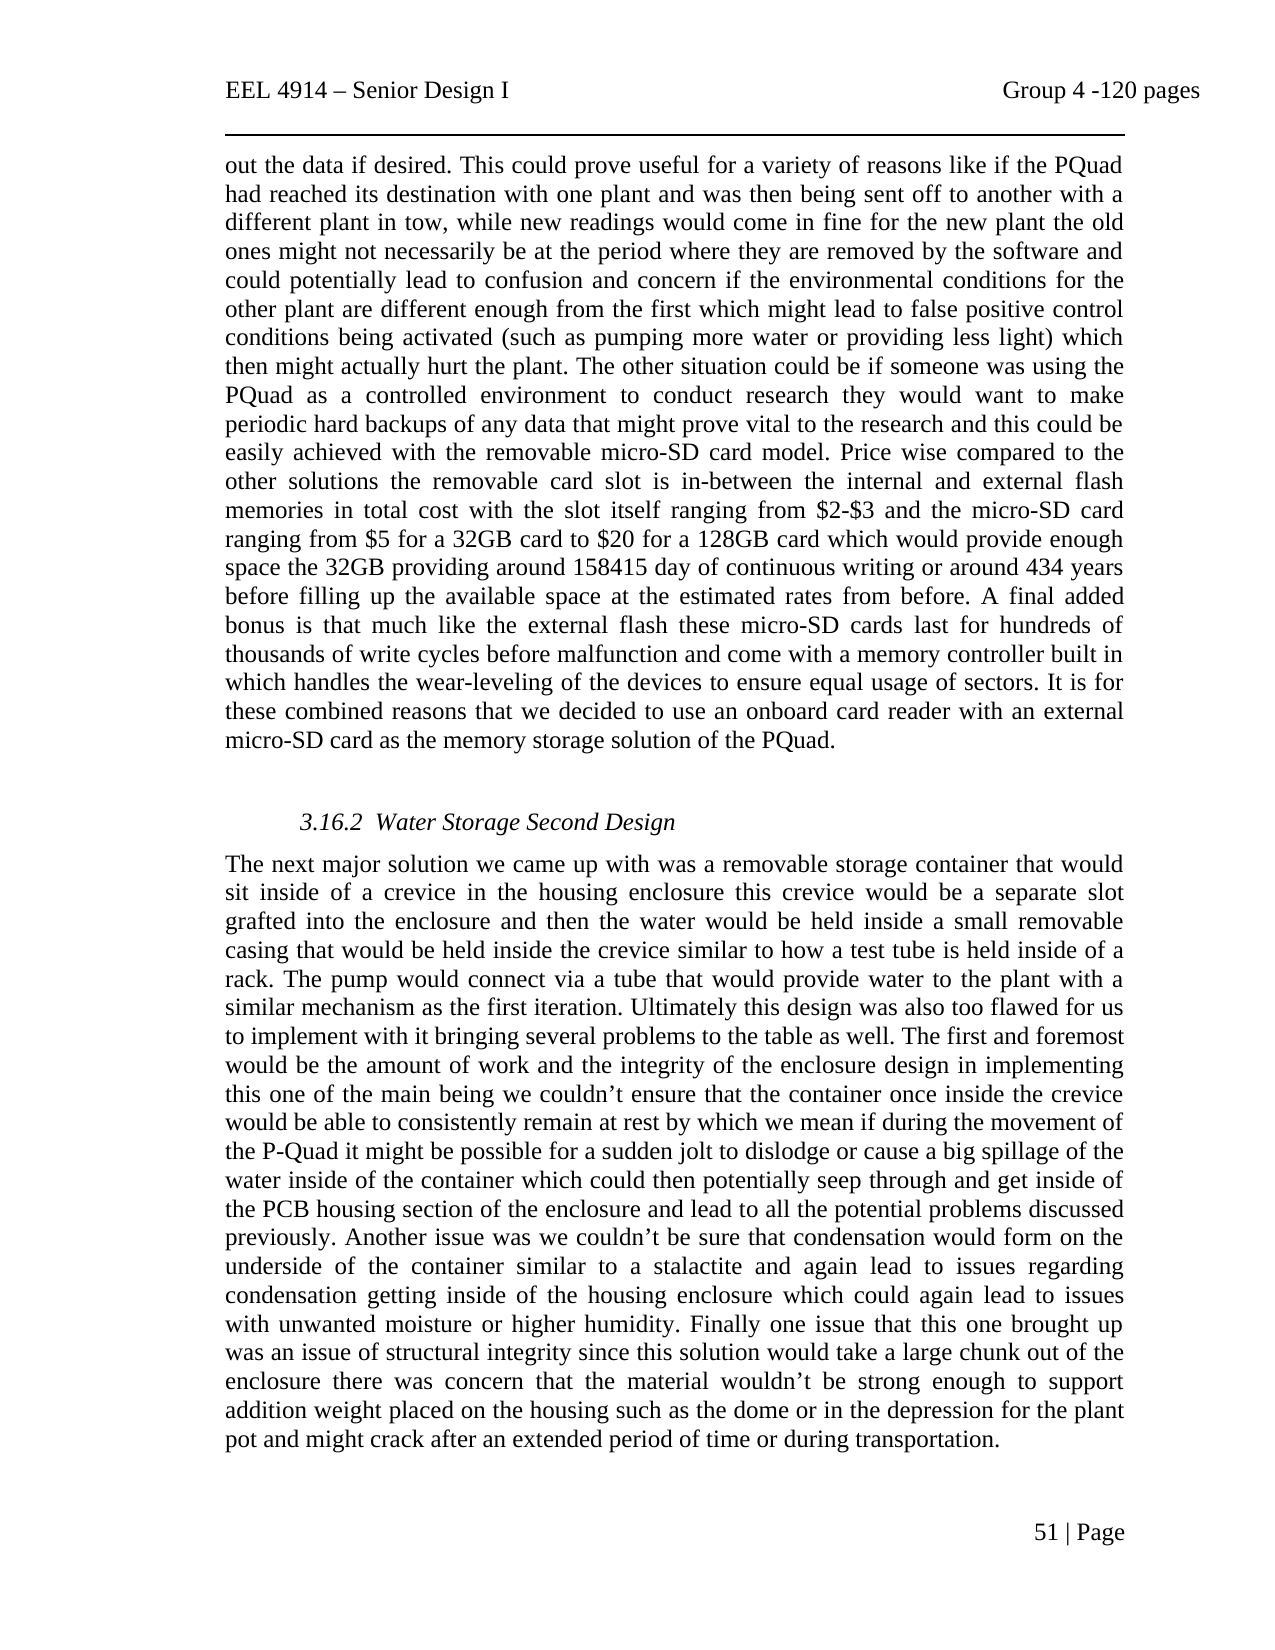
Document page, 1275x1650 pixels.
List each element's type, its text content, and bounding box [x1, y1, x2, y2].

subtitle Water Storage Second Design [300, 807, 1125, 836]
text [225, 150, 1125, 754]
text The next major solution we came up with was a removable storage container that would sit inside of a crevice in the housing enclosure this crevice would be a separate slot grafted into the enclosure and then the water would be held inside a small removable casing that would be held inside the crevice similar to how a test tube is held inside of a rack. The pump would connect via a tube that would provide water to the plant with a similar mechanism as the first iteration. Ultimately this design was also too flawed for us to implement with it bringing several problems to the table as well. The first and foremost would be the amount of work and the integrity of the enclosure design in implementing this one of the main being we couldn’t ensure that the container once inside the crevice would be able to consistently remain at rest by which we mean if during the movement of the P-Quad it might be possible for a sudden jolt to dislodge or cause a big spillage of the water inside of the container which could then potentially seep through and get inside of the PCB housing section of the enclosure and lead to all the potential problems discussed previously. Another issue was we couldn’t be sure that condensation would form on the underside of the container similar to a stalactite and again lead to issues regarding condensation getting inside of the housing enclosure which could again lead to issues with unwanted moisture or higher humidity. Finally one issue that this one brought up was an issue of structural integrity since this solution would take a large chunk out of the enclosure there was concern that the material wouldn’t be strong enough to support addition weight placed on the housing such as the dome or in the depression for the plant pot and might crack after an extended period of time or during transportation. [225, 849, 1125, 1452]
